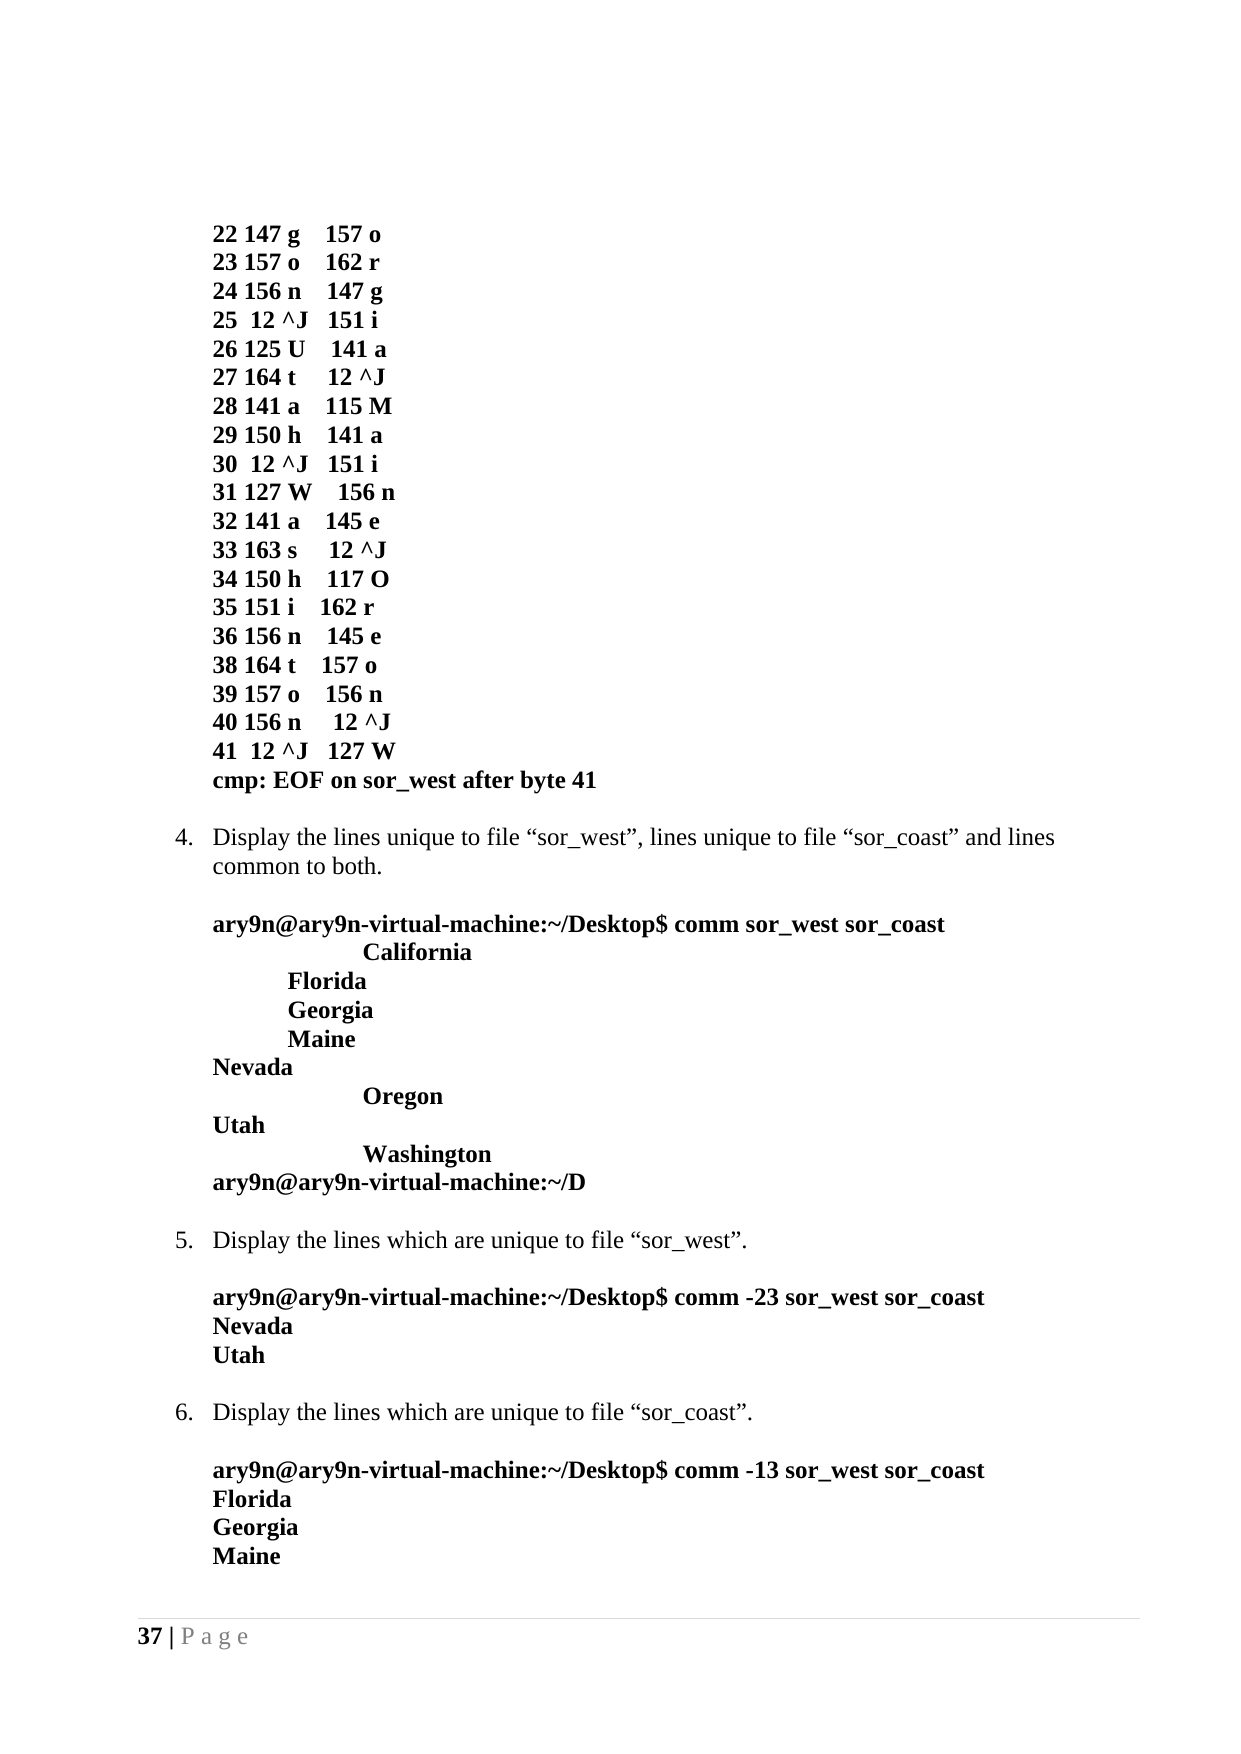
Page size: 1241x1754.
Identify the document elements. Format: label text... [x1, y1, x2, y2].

text 41 12 ^J 127 W [212, 736, 1140, 765]
text 34 150 h 117 O [212, 564, 1140, 592]
text 28 141 a 115 M [212, 391, 1140, 420]
list Display the lines which are unique to file “sor_coast”. [175, 1397, 1140, 1426]
text 27 164 t 12 ^J [212, 362, 1140, 391]
text 39 157 o 156 n [212, 679, 1140, 707]
text Oregon [212, 1081, 1140, 1110]
text 26 125 U 141 a [212, 334, 1140, 362]
text 30 12 ^J 151 i [212, 449, 1140, 477]
text California [212, 937, 1140, 966]
text 23 157 o 162 r [212, 247, 1140, 276]
text 32 141 a 145 e [212, 506, 1140, 535]
text Nevada [212, 1052, 1140, 1081]
text ary9n@ary9n-virtual-machine:~/D [212, 1167, 1140, 1196]
text 31 127 W 156 n [212, 477, 1140, 506]
text 22 147 g 157 o [212, 219, 1140, 247]
text Nevada [212, 1311, 1140, 1340]
text Maine [212, 1024, 1140, 1052]
list Display the lines unique to file “sor_west”, lines unique to file “sor_coast” and lines common to both. [175, 822, 1140, 880]
text Georgia [212, 1512, 1140, 1541]
text Florida [212, 966, 1140, 995]
text 24 156 n 147 g [212, 276, 1140, 305]
text 29 150 h 141 a [212, 420, 1140, 449]
text 40 156 n 12 ^J [212, 707, 1140, 736]
text Utah [212, 1110, 1140, 1139]
text ary9n@ary9n-virtual-machine:~/Desktop$ comm sor_west sor_coast [212, 909, 1140, 937]
text cmp: EOF on sor_west after byte 41 [212, 765, 1140, 794]
text 25 12 ^J 151 i [212, 305, 1140, 334]
text Georgia [212, 995, 1140, 1024]
text ary9n@ary9n-virtual-machine:~/Desktop$ comm -13 sor_west sor_coast [212, 1455, 1140, 1484]
text Florida [212, 1484, 1140, 1512]
text 38 164 t 157 o [212, 650, 1140, 679]
text Utah [212, 1340, 1140, 1369]
text ary9n@ary9n-virtual-machine:~/Desktop$ comm -23 sor_west sor_coast [212, 1282, 1140, 1311]
text 33 163 s 12 ^J [212, 535, 1140, 564]
text Maine [212, 1541, 1140, 1570]
list Display the lines which are unique to file “sor_west”. [175, 1225, 1140, 1254]
text 35 151 i 162 r [212, 592, 1140, 621]
text Washington [212, 1139, 1140, 1167]
text 36 156 n 145 e [212, 621, 1140, 650]
